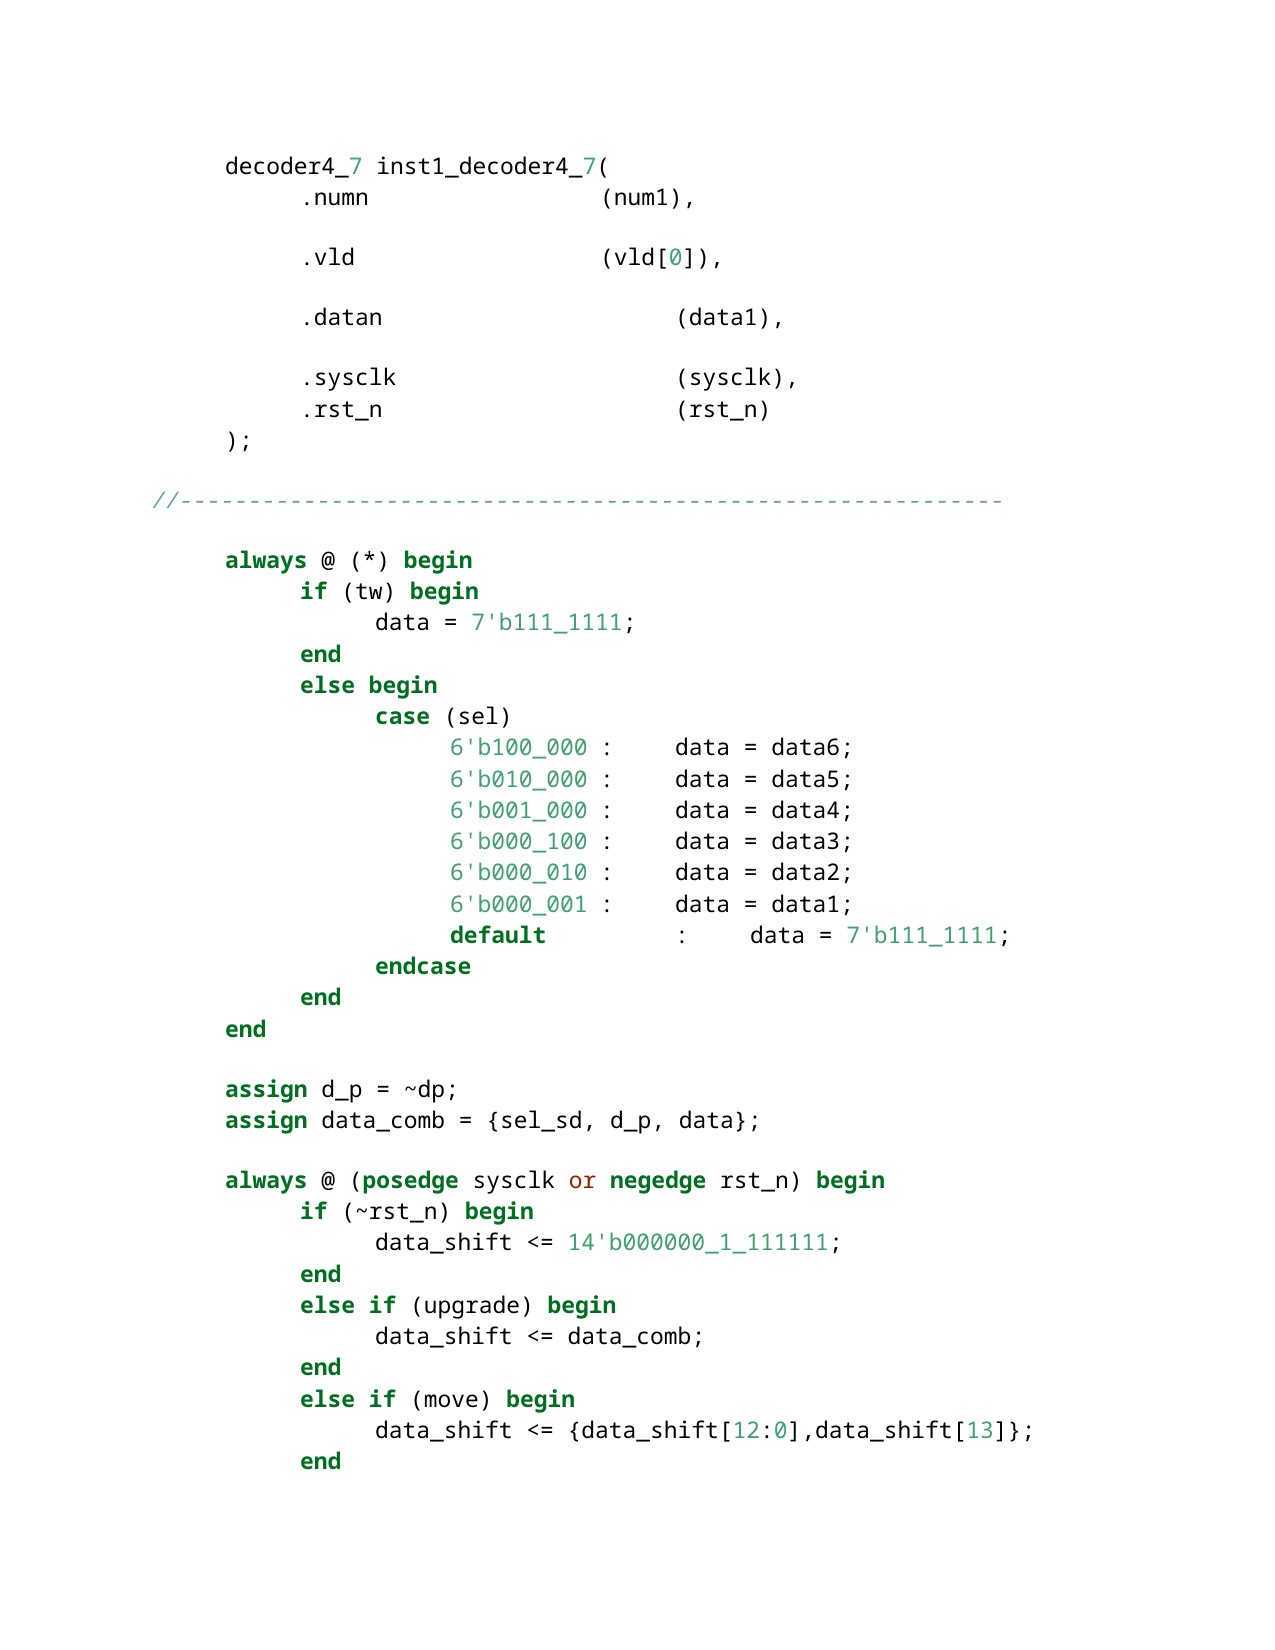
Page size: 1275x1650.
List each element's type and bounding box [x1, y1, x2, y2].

text [150, 150, 1125, 1476]
